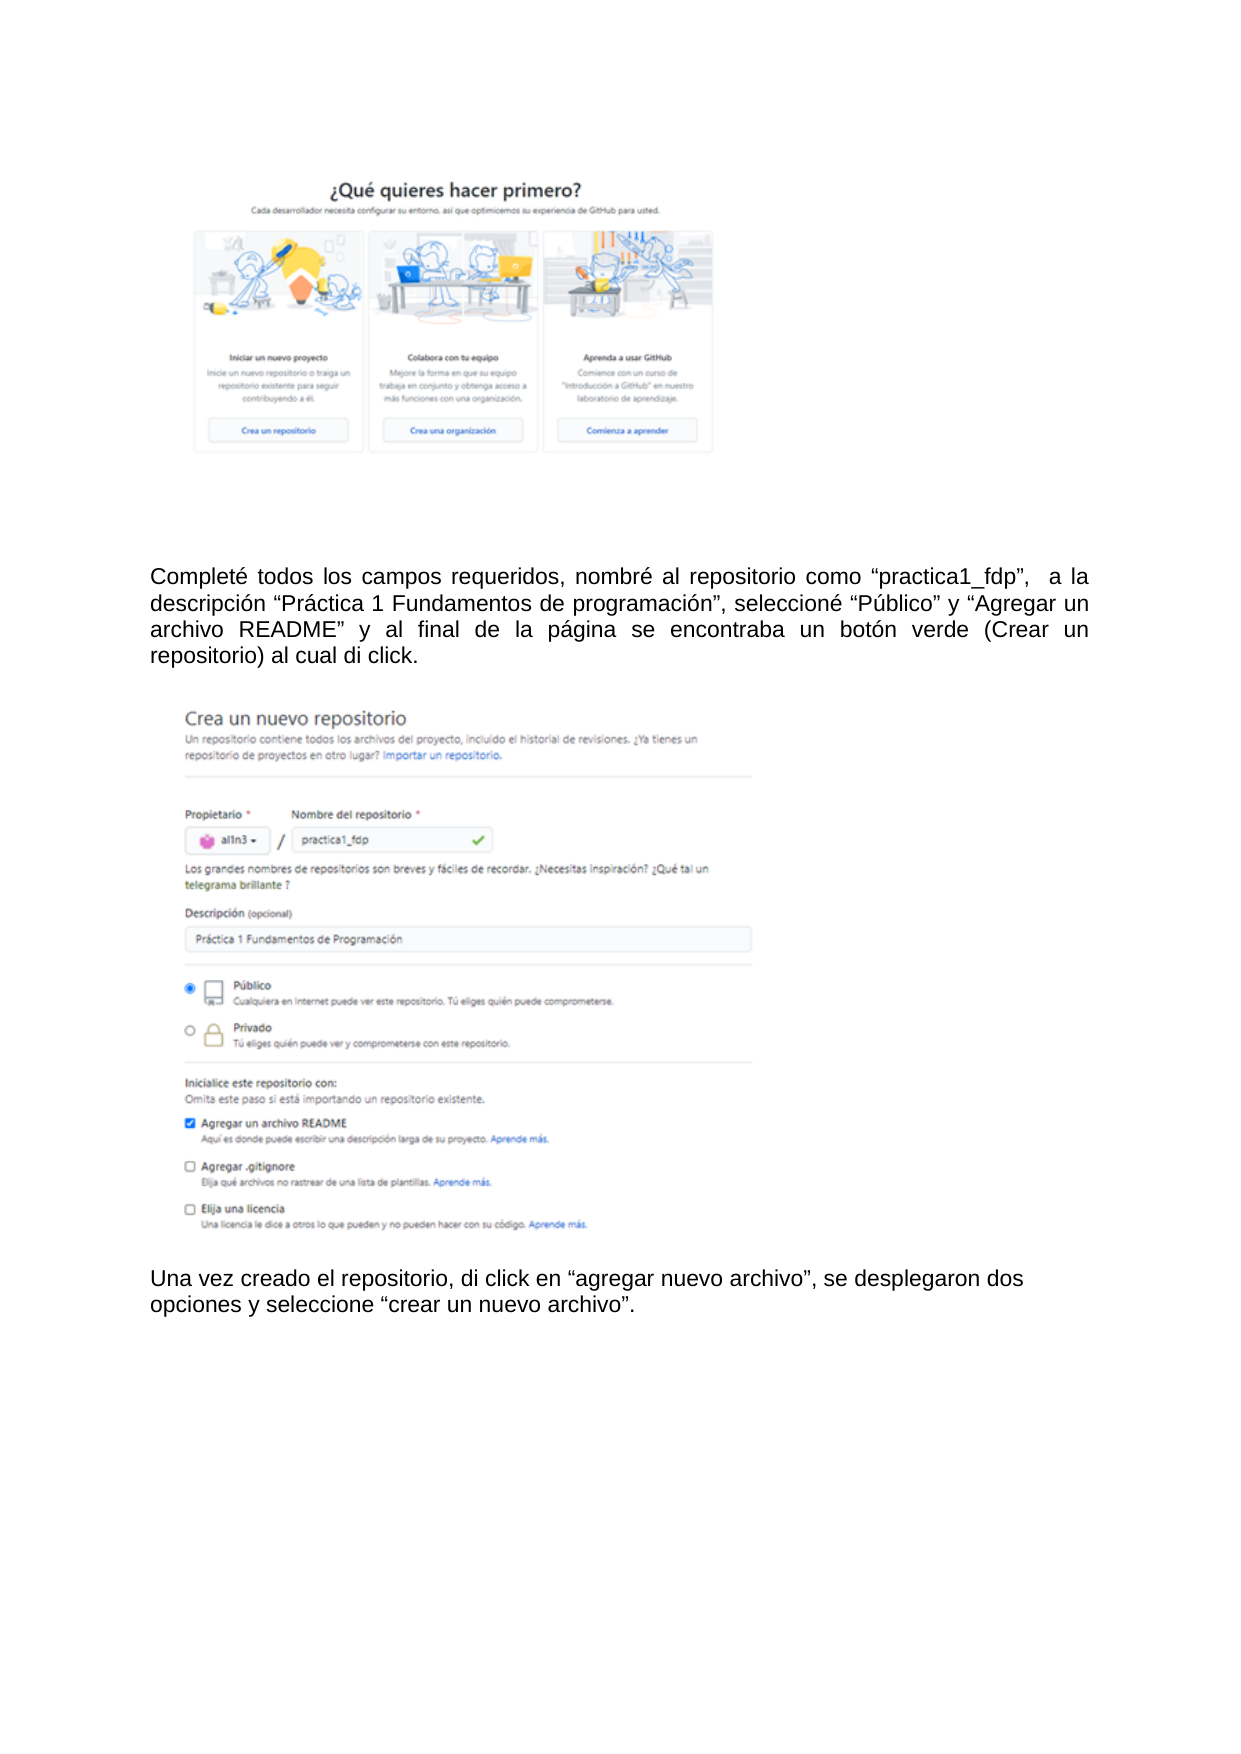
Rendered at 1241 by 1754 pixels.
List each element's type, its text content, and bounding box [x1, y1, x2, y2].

text Completé todos los campos requeridos, nombré al repositorio como “practica1_fdp”, a la descripción “Práctica 1 Fundamentos de programación”, seleccioné “Público” y “Agregar un archivo README” y al final de la página se encontraba un botón verde (Crear un repositorio) al cual di click. [150, 563, 1090, 669]
picture [150, 150, 748, 474]
text Una vez creado el repositorio, di click en “agregar nuevo archivo”, se desplegaron dos opciones y seleccione “crear un nuevo archivo”. [150, 1265, 1090, 1318]
picture [150, 693, 772, 1236]
